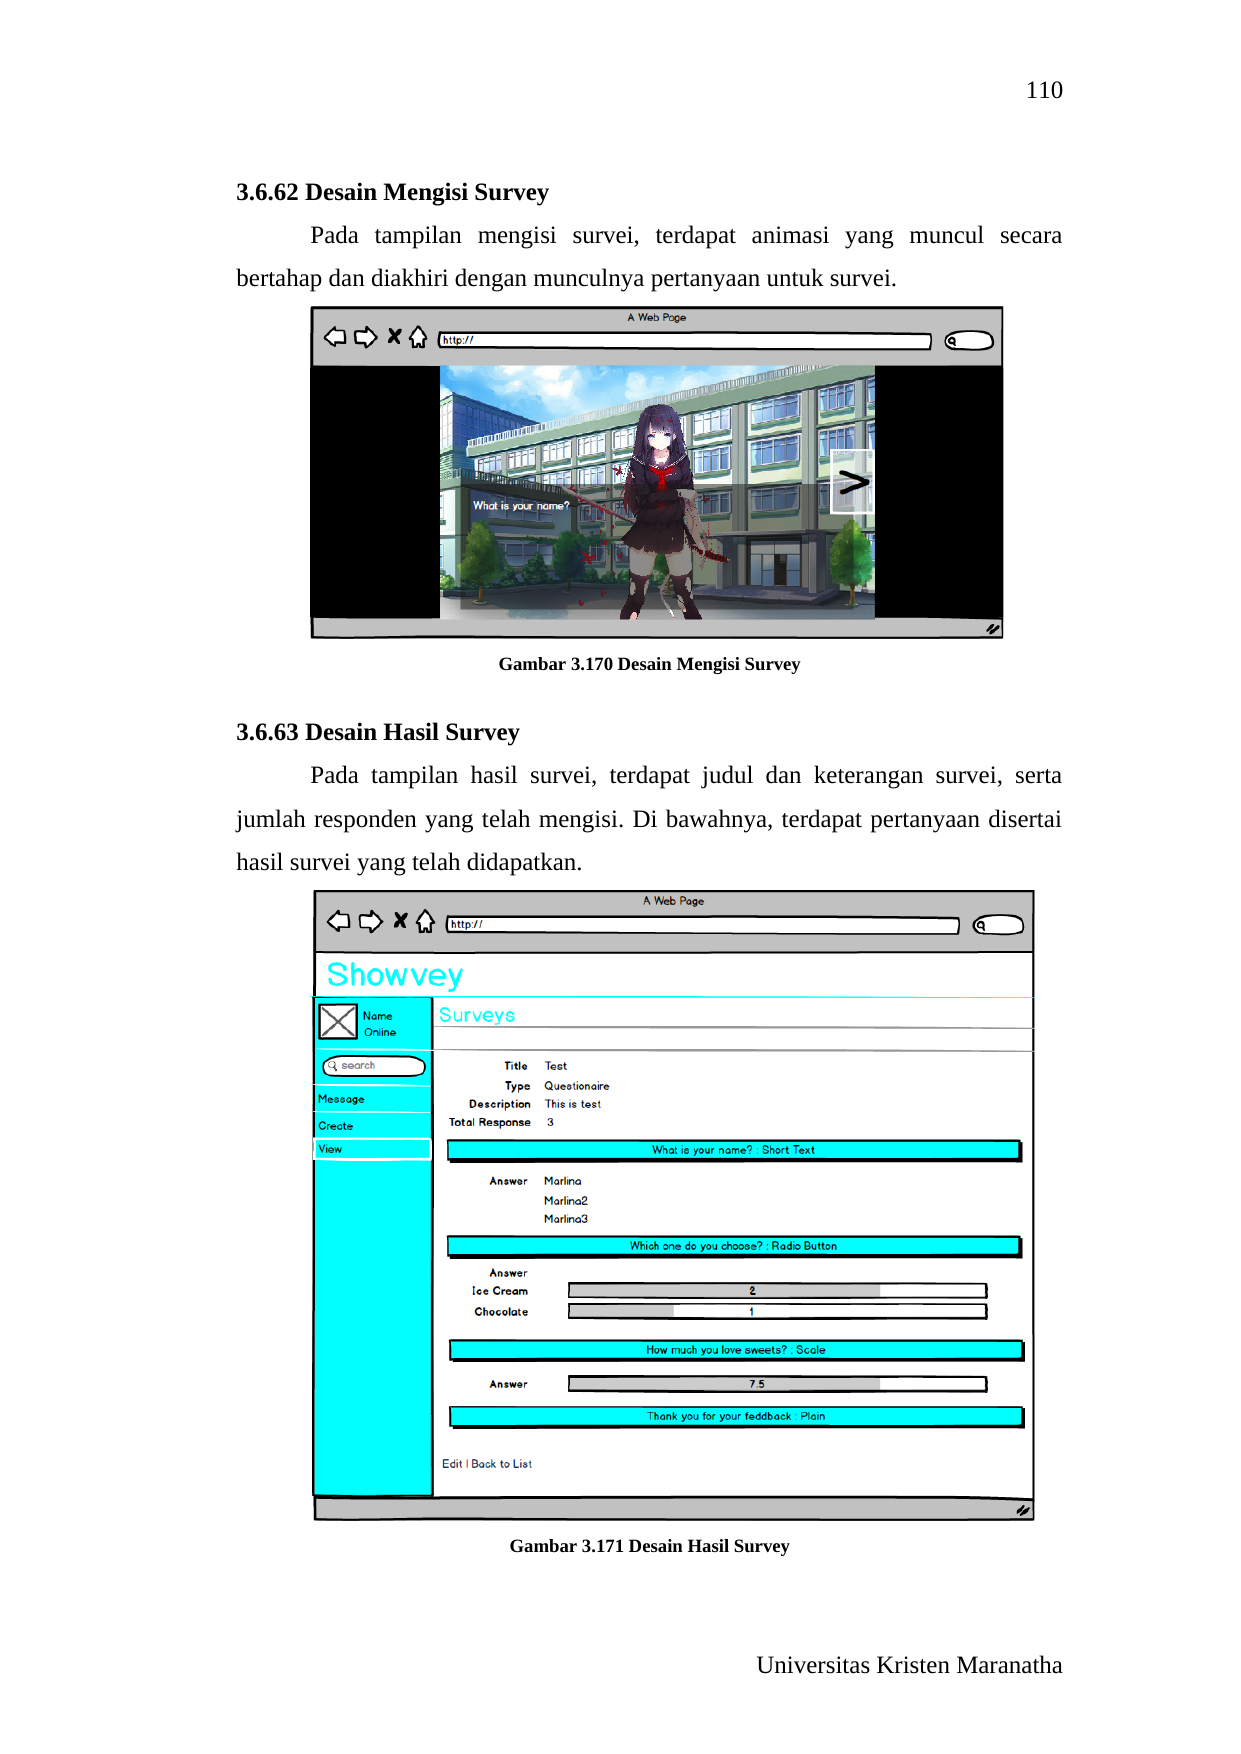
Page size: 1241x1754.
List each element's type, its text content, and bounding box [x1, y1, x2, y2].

text Pada tampilan hasil survei, terdapat judul dan keterangan survei, serta jumlah responden yang telah mengisi. Di bawahnya, terdapat pertanyaan disertai hasil survei yang telah didapatkan. [236, 761, 1063, 876]
text Pada tampilan mengisi survei, terdapat animasi yang muncul secara bertahap dan diakhiri dengan munculnya pertanyaan untuk survei. [236, 220, 1063, 292]
subtitle Desain Mengisi Survey [236, 177, 1063, 206]
picture [310, 890, 1035, 1521]
picture [310, 306, 1004, 639]
subtitle Desain Hasil Survey [236, 717, 1063, 746]
